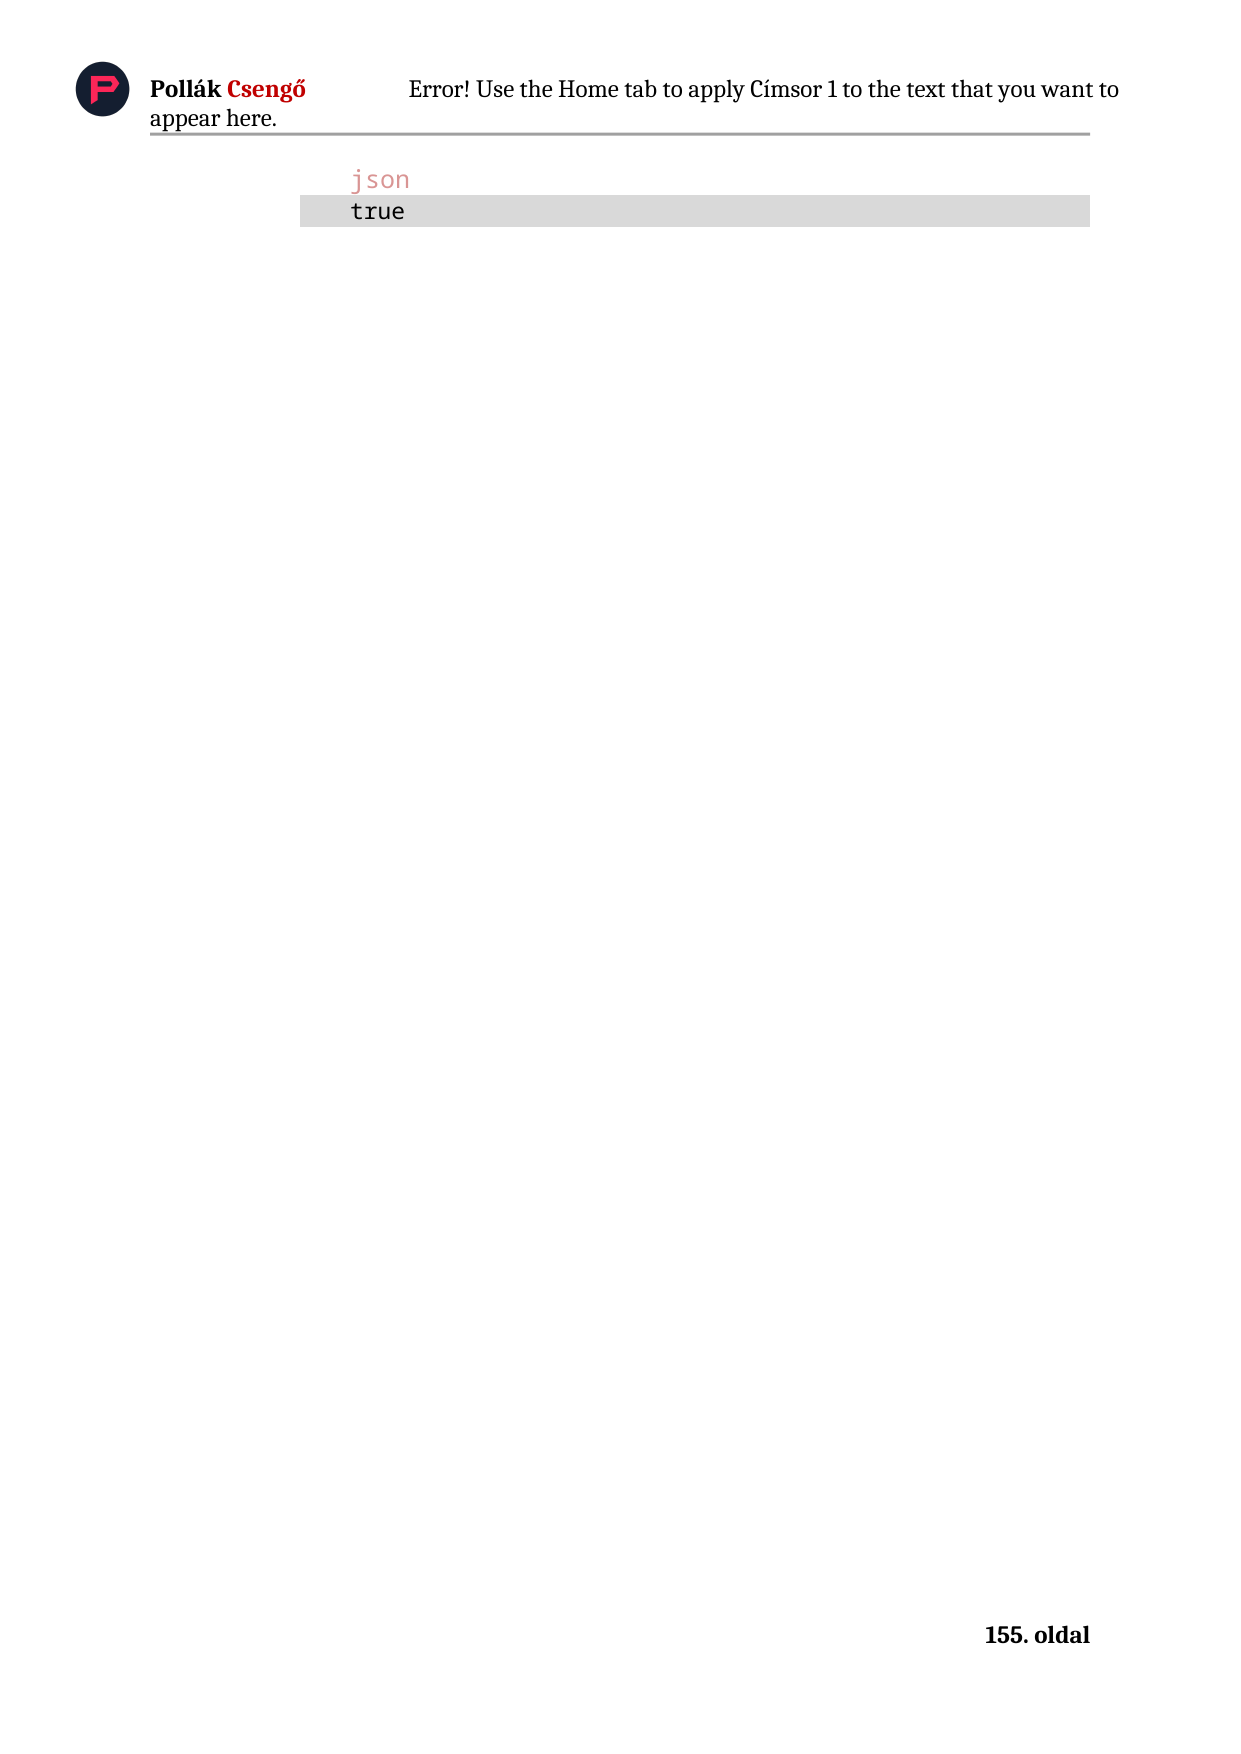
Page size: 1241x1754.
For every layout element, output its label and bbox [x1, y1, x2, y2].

picture [71, 57, 132, 118]
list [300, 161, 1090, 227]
